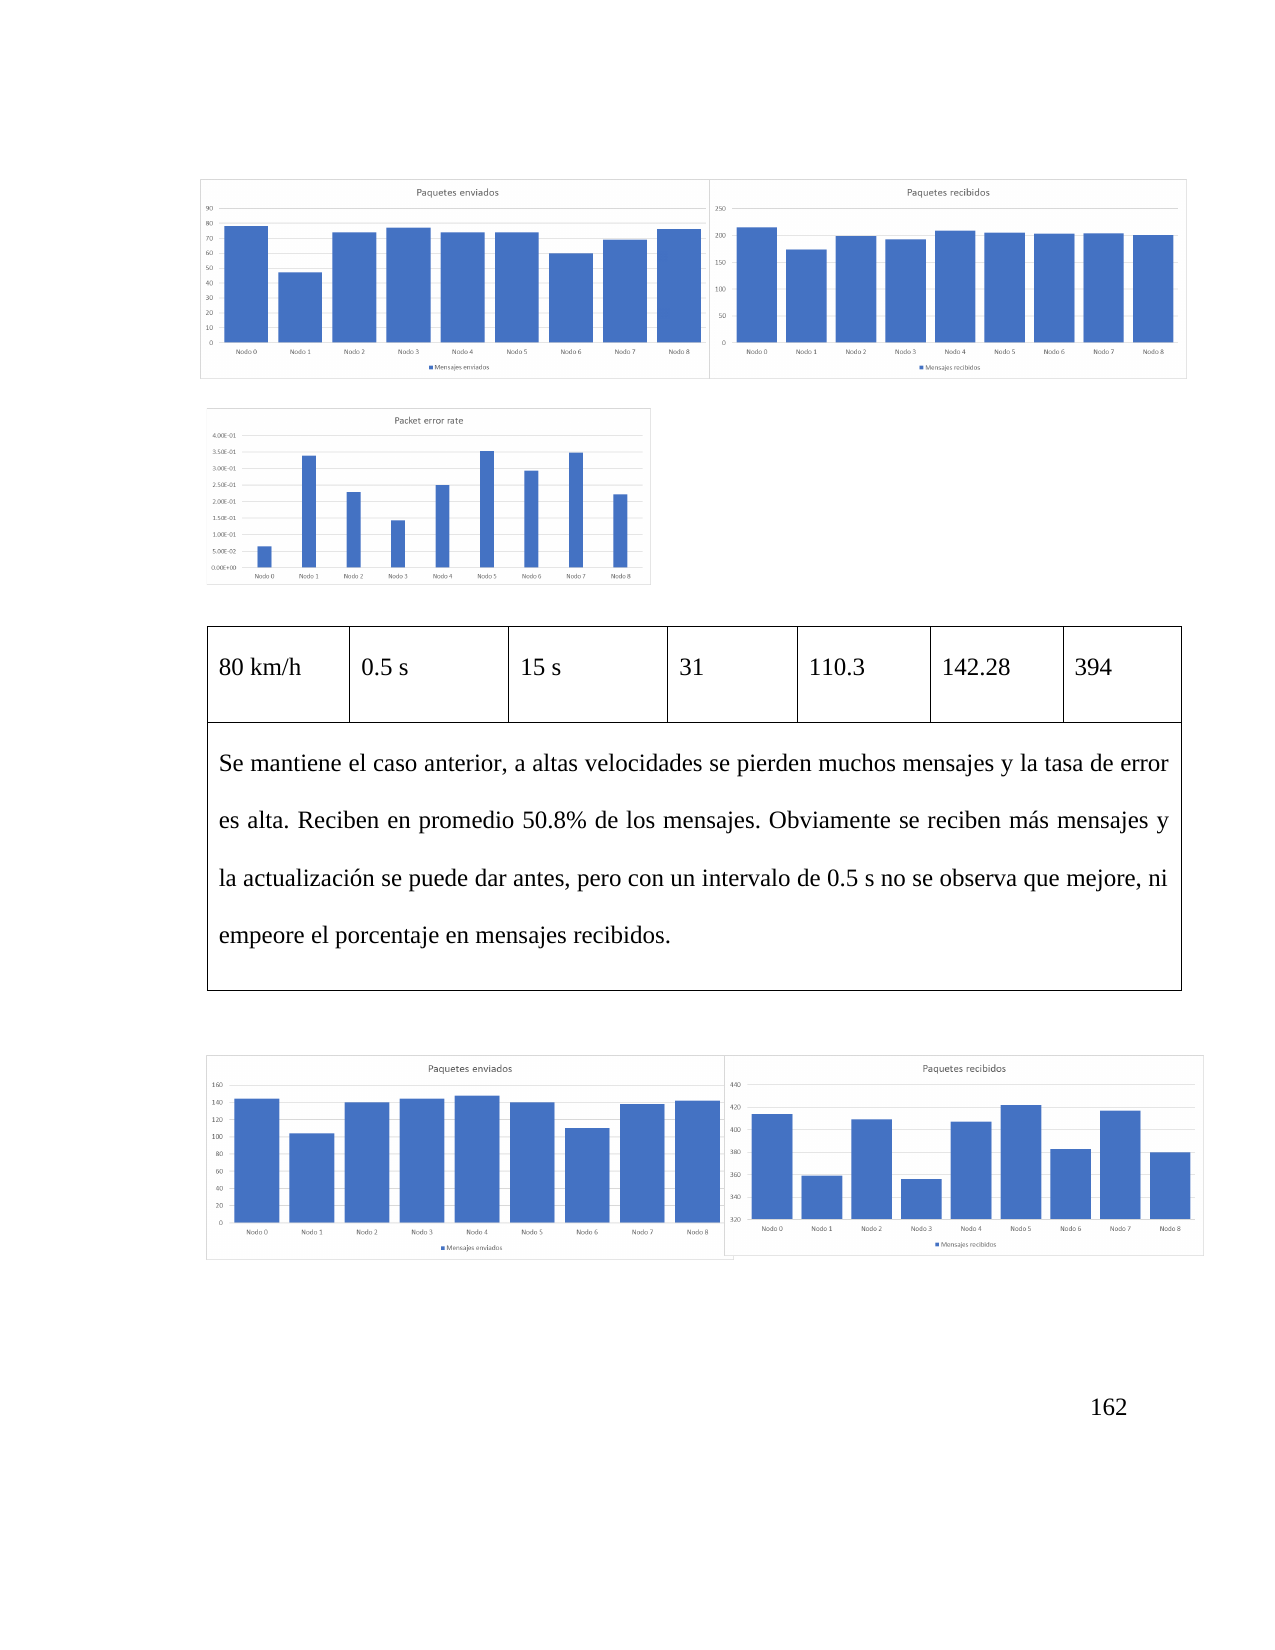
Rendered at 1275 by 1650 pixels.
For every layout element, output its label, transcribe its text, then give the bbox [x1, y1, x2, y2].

table_cell Se mantiene el caso anterior, a altas velocidades se pierden muchos mensajes y la tasa de error es alta. Reciben en promedio 50.8% de los mensajes. Obviamente se reciben más mensajes y la actualización se puede dar antes, pero con un intervalo de 0.5 s no se observa que mejore, ni empeore el porcentaje en mensajes recibidos. [208, 723, 1181, 990]
table_header 110.3 [798, 627, 930, 722]
table_header 15 s [509, 627, 667, 722]
table_header 80 km/h [208, 627, 349, 722]
table_header 394 [1064, 627, 1181, 722]
picture [206, 1055, 1204, 1260]
table_header 142.28 [931, 627, 1063, 722]
table_header 31 [668, 627, 797, 722]
table_header 0.5 s [350, 627, 508, 722]
picture [200, 179, 1187, 379]
picture [206, 408, 651, 585]
